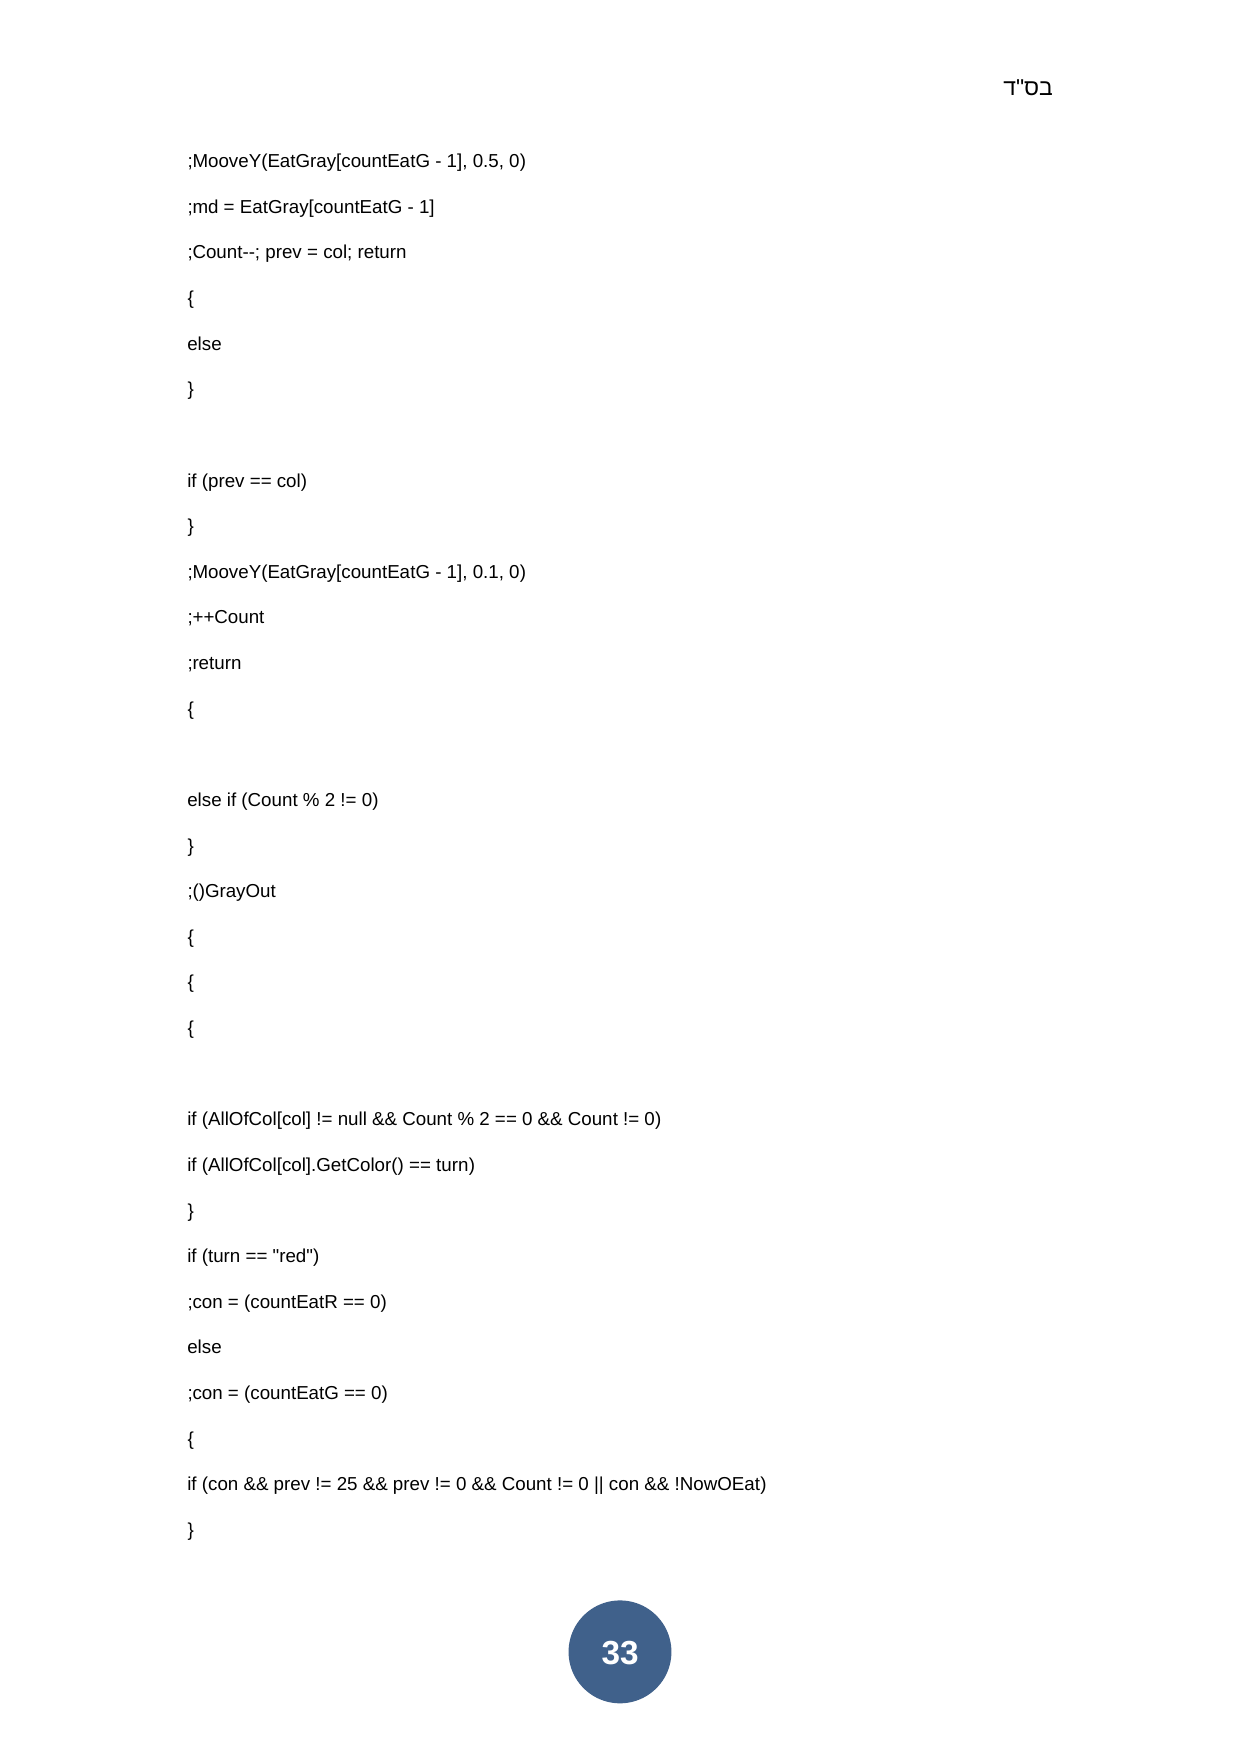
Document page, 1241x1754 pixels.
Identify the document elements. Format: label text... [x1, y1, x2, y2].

text { [187, 1519, 1053, 1540]
text if (AllOfCol[col].GetColor() == turn) [187, 1154, 1053, 1175]
text GrayOut(); [187, 880, 1053, 902]
text } [187, 1427, 1053, 1449]
text if (turn == "red") [187, 1245, 1053, 1267]
text else if (Count % 2 != 0) [187, 789, 1053, 810]
text { [187, 515, 1053, 537]
text MooveY(EatGray[countEatG - 1], 0.5, 0); [187, 150, 1053, 172]
text else [187, 332, 1053, 354]
text MooveY(EatGray[countEatG - 1], 0.1, 0); [187, 561, 1053, 582]
text { [187, 378, 1053, 400]
text } [187, 971, 1053, 993]
text con = (countEatG == 0); [187, 1382, 1053, 1403]
text } [187, 697, 1053, 719]
text } [187, 926, 1053, 947]
text else [187, 1336, 1053, 1358]
text if (prev == col) [187, 469, 1053, 491]
text Count--; prev = col; return; [187, 241, 1053, 263]
text md = EatGray[countEatG - 1]; [187, 196, 1053, 217]
text } [187, 287, 1053, 308]
text if (con && prev != 25 && prev != 0 && Count != 0 || con && !NowOEat) [187, 1473, 1053, 1495]
text if (AllOfCol[col] != null && Count % 2 == 0 && Count != 0) [187, 1108, 1053, 1130]
text return; [187, 652, 1053, 673]
text { [187, 834, 1053, 856]
text { [187, 1199, 1053, 1221]
text Count++; [187, 606, 1053, 628]
text con = (countEatR == 0); [187, 1291, 1053, 1312]
text } [187, 1017, 1053, 1038]
